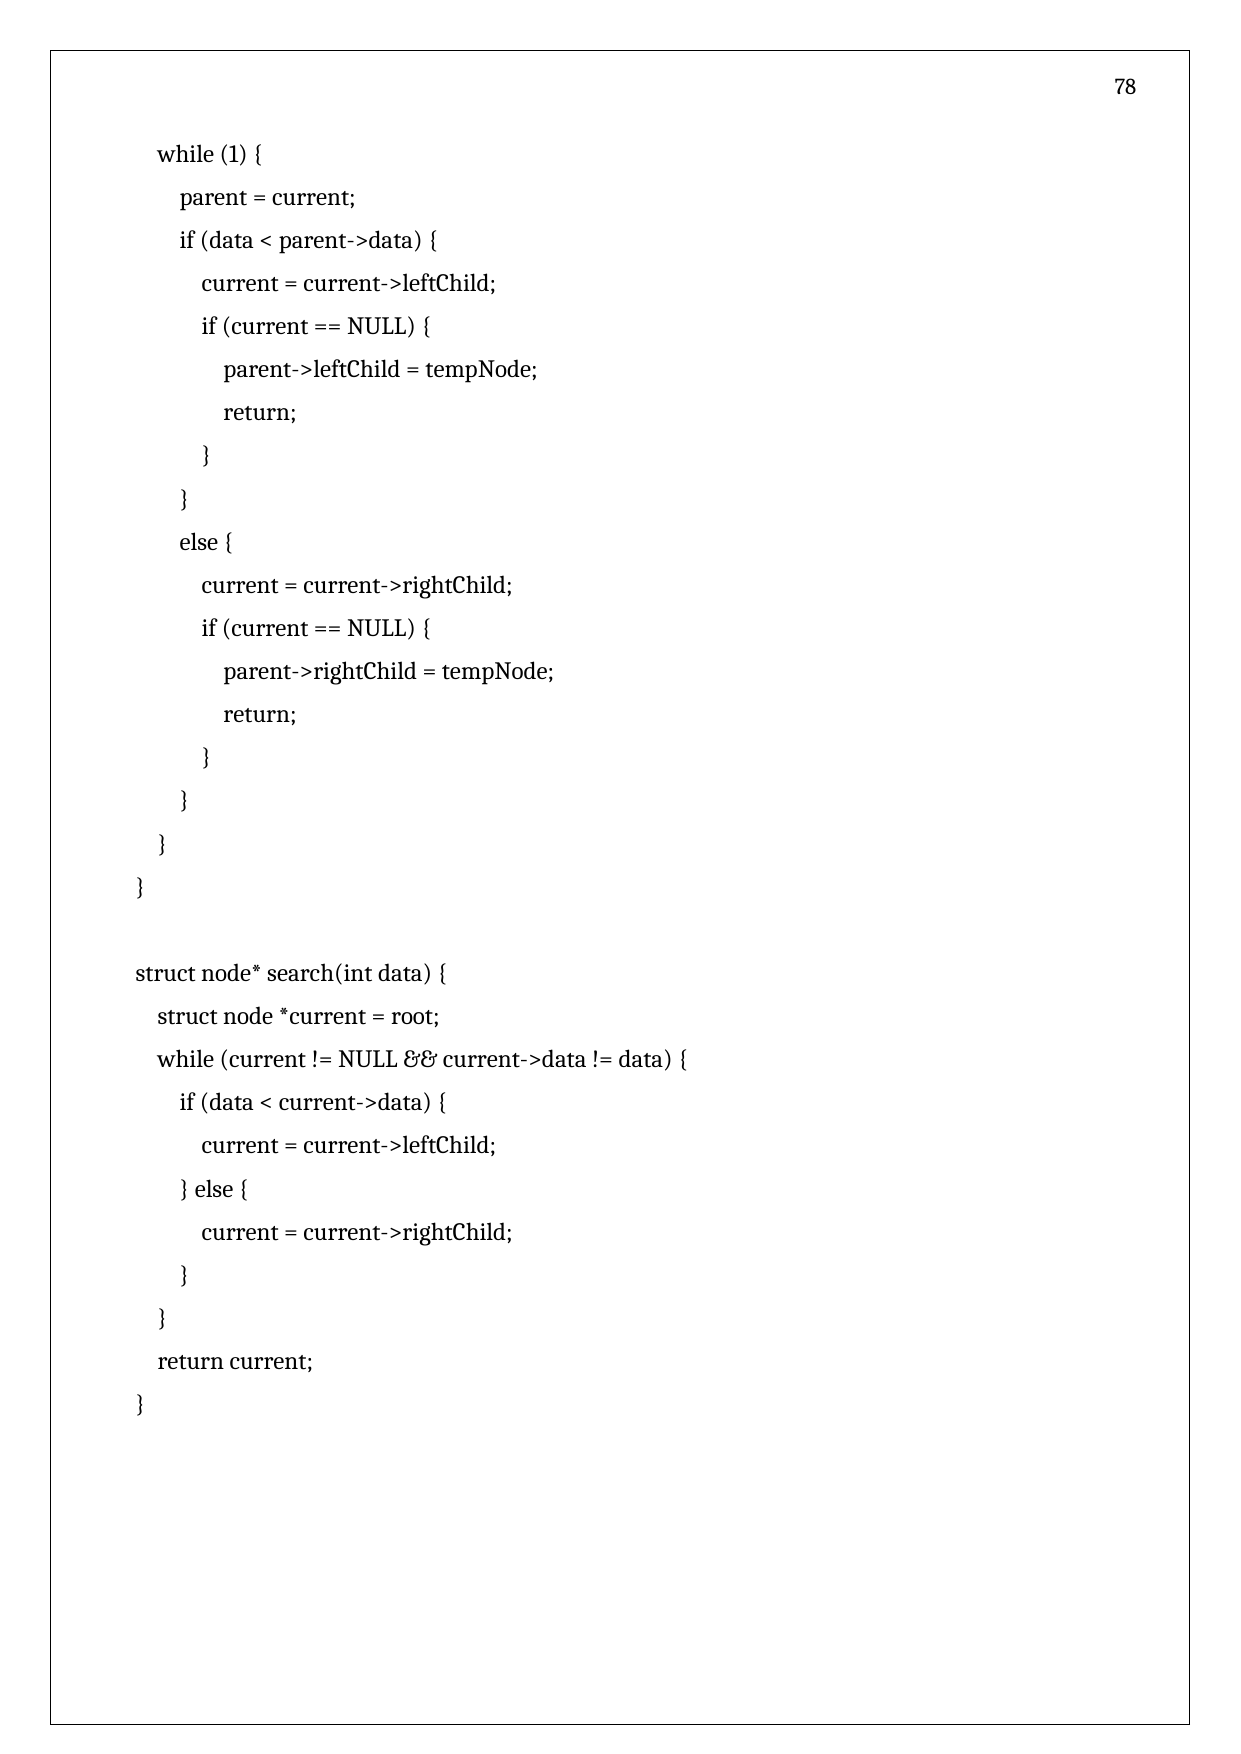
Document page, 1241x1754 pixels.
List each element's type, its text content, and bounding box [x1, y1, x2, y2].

text } [135, 829, 1136, 858]
text } [135, 1390, 1136, 1419]
text } else { [135, 1174, 1136, 1203]
text current = current->leftChild; [135, 269, 1136, 298]
text return; [135, 700, 1136, 729]
text if (data < current->data) { [135, 1088, 1136, 1117]
text current = current->rightChild; [135, 571, 1136, 599]
text } [135, 484, 1136, 513]
text if (current == NULL) { [135, 312, 1136, 341]
text while (current != NULL && current->data != data) { [135, 1045, 1136, 1074]
text return current; [135, 1347, 1136, 1376]
text } [135, 1261, 1136, 1289]
text } [135, 873, 1136, 901]
text } [135, 441, 1136, 470]
text else { [135, 528, 1136, 556]
text return; [135, 398, 1136, 427]
text struct node* search(int data) { [135, 959, 1136, 988]
text } [135, 743, 1136, 772]
text parent->rightChild = tempNode; [135, 657, 1136, 686]
text if (current == NULL) { [135, 614, 1136, 643]
text while (1) { [135, 139, 1136, 168]
text parent = current; [135, 183, 1136, 211]
text current = current->leftChild; [135, 1131, 1136, 1160]
text struct node *current = root; [135, 1002, 1136, 1031]
text parent->leftChild = tempNode; [135, 355, 1136, 384]
text if (data < parent->data) { [135, 226, 1136, 254]
text current = current->rightChild; [135, 1218, 1136, 1246]
text } [135, 786, 1136, 815]
text } [135, 1304, 1136, 1333]
